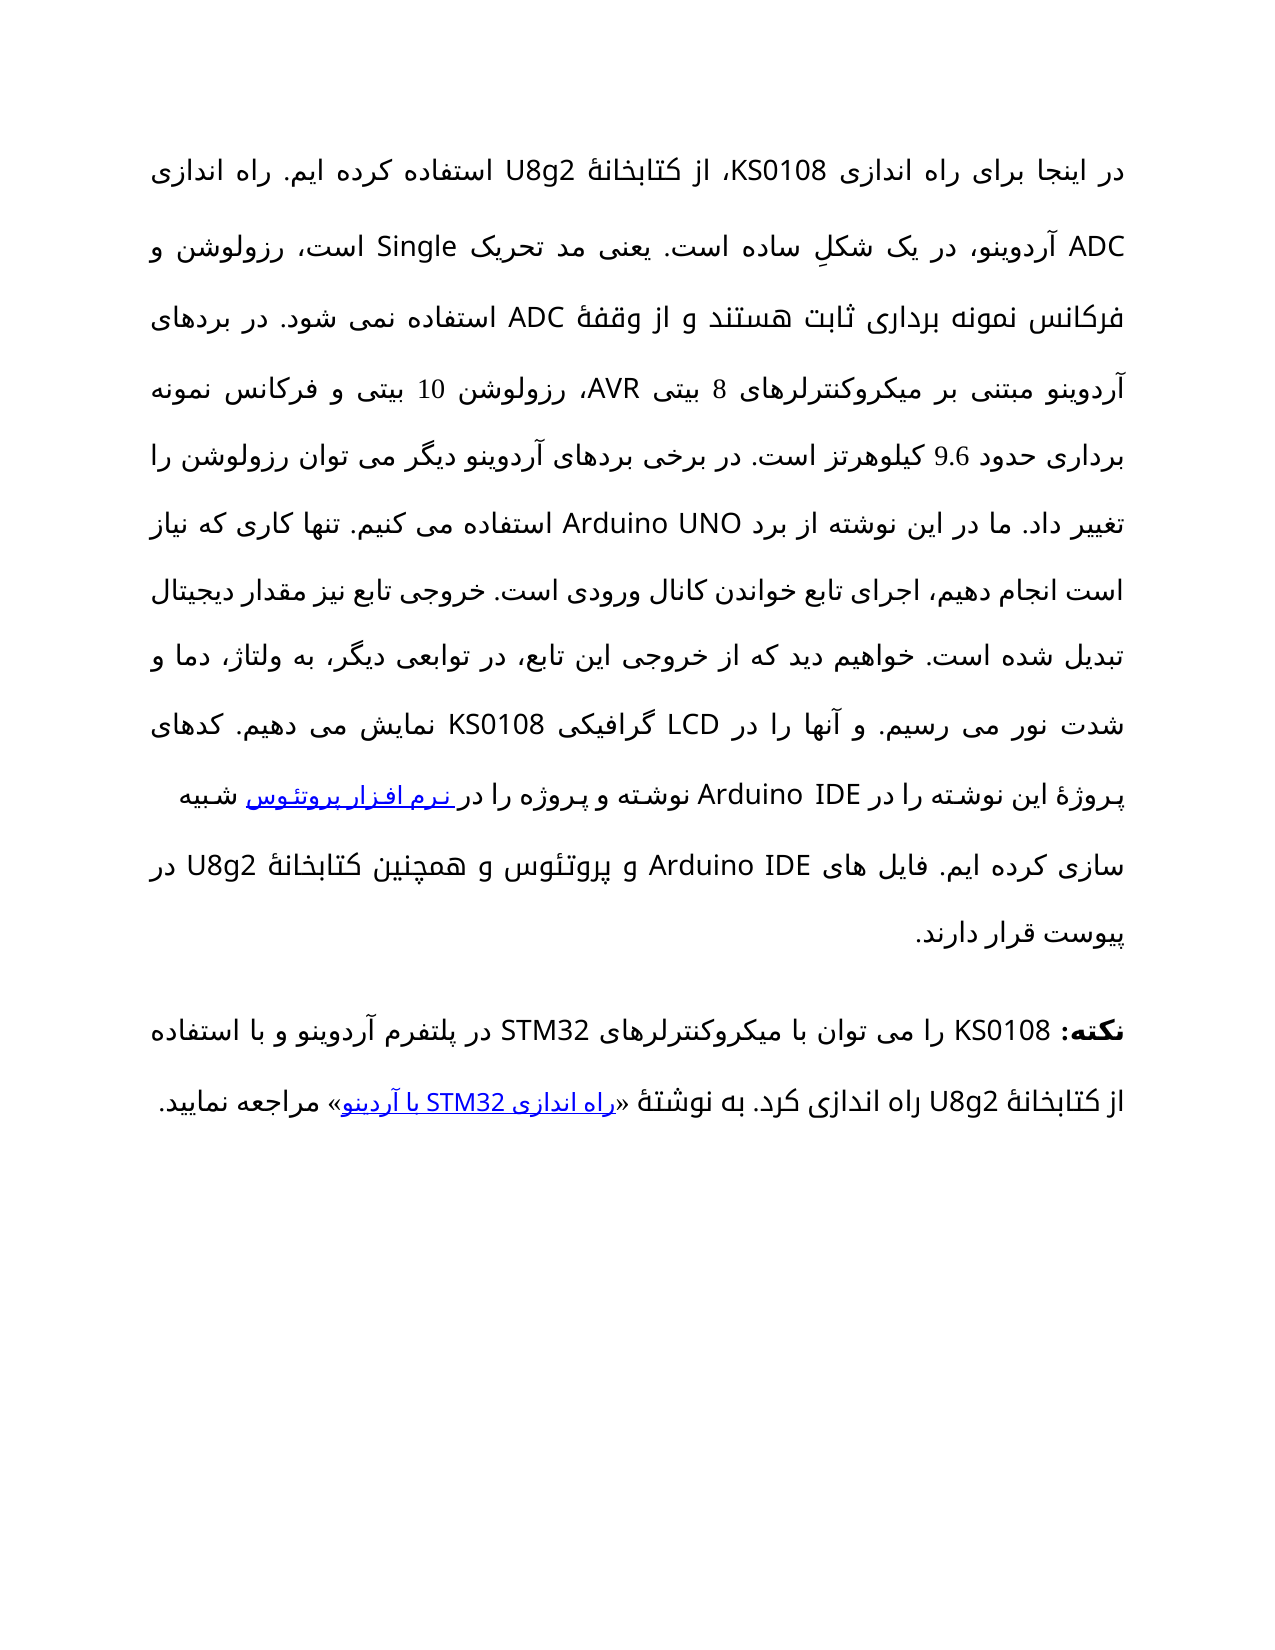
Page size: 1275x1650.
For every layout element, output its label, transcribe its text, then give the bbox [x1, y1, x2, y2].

text نکته: KS0108 را می توان با میکروکنترلرهای STM32 در پلتفرم آردوینو و با استفاده از کتابخانۀ U8g2 راه اندازی کرد. به نوشتۀ «راه اندازی STM32 با آردینو» مراجعه نمایید. [150, 1010, 1125, 1119]
text در اینجا برای راه اندازی KS0108، از کتابخانۀ U8g2 استفاده کرده ایم. راه اندازی ADC آردوینو، در یک شکلِ ساده است. یعنی مد تحریک Single است، رزولوشن و فرکانس نمونه برداری ثابت هستند و از وقفۀ ADC استفاده نمی شود. در بردهای آردوینو مبتنی بر میکروکنترلرهای 8 بیتی AVR، رزولوشن 10 بیتی و فرکانس نمونه برداری حدود 9.6 کیلوهرتز است. در برخی بردهای آردوینو دیگر می توان رزولوشن را تغییر داد. ما در این نوشته از برد Arduino UNO استفاده می کنیم. تنها کاری که نیاز است انجام دهیم، اجرای تابع خواندن کانال ورودی است. خروجی تابع نیز مقدار دیجیتال تبدیل شده است. خواهیم دید که از خروجی این تابع، در توابعی دیگر، به ولتاژ، دما و شدت نور می رسیم. و آنها را در LCD گرافیکی KS0108 نمایش می دهیم. کدهای پروژۀ این نوشته را در Arduino IDE نوشته و پروژه را در نرم افزار پروتئوس شبیه سازی کرده ایم. فایل های Arduino IDE و پروتئوس و همچنین کتابخانۀ U8g2 در پیوست قرار دارند. [150, 150, 1125, 948]
